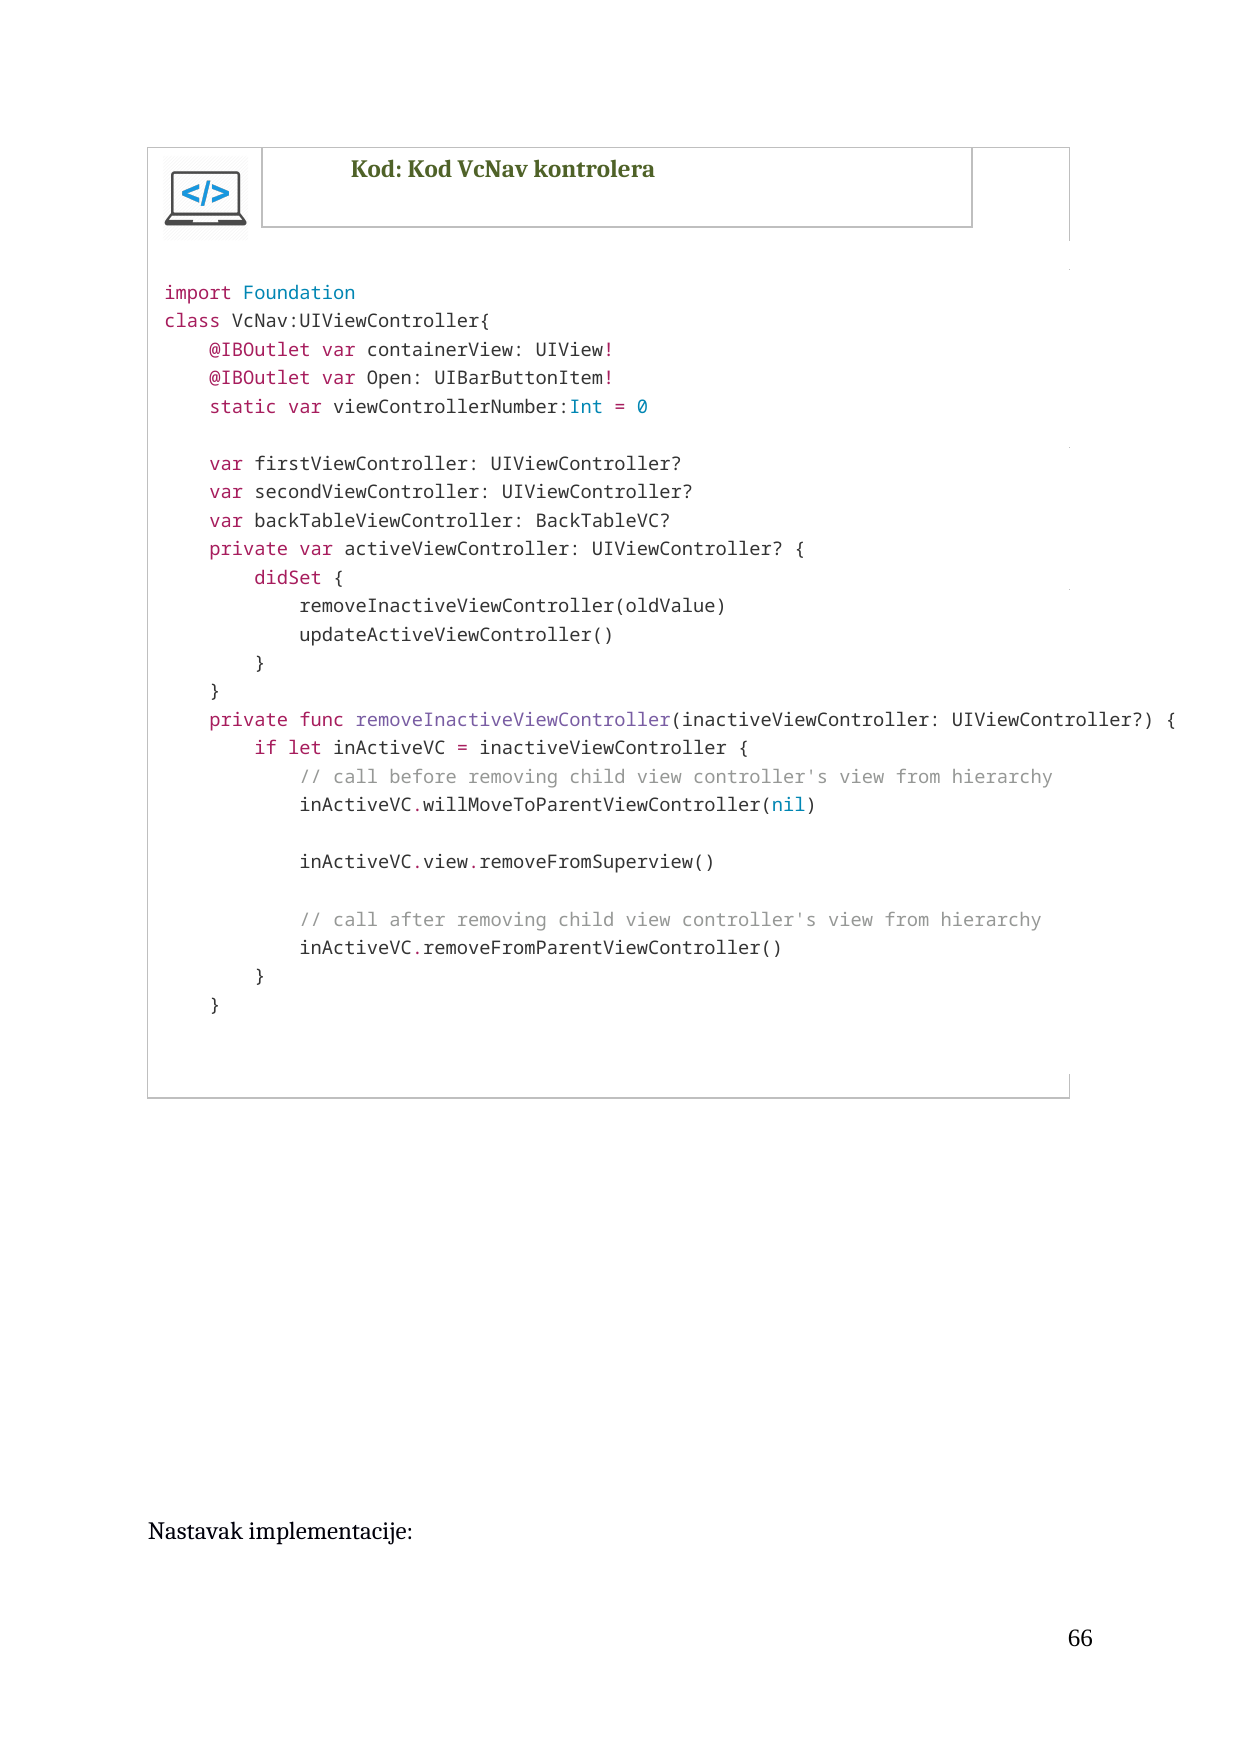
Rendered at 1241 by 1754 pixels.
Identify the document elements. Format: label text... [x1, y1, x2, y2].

text Nastavak implementacije: [148, 1517, 1093, 1546]
picture [162, 155, 249, 241]
